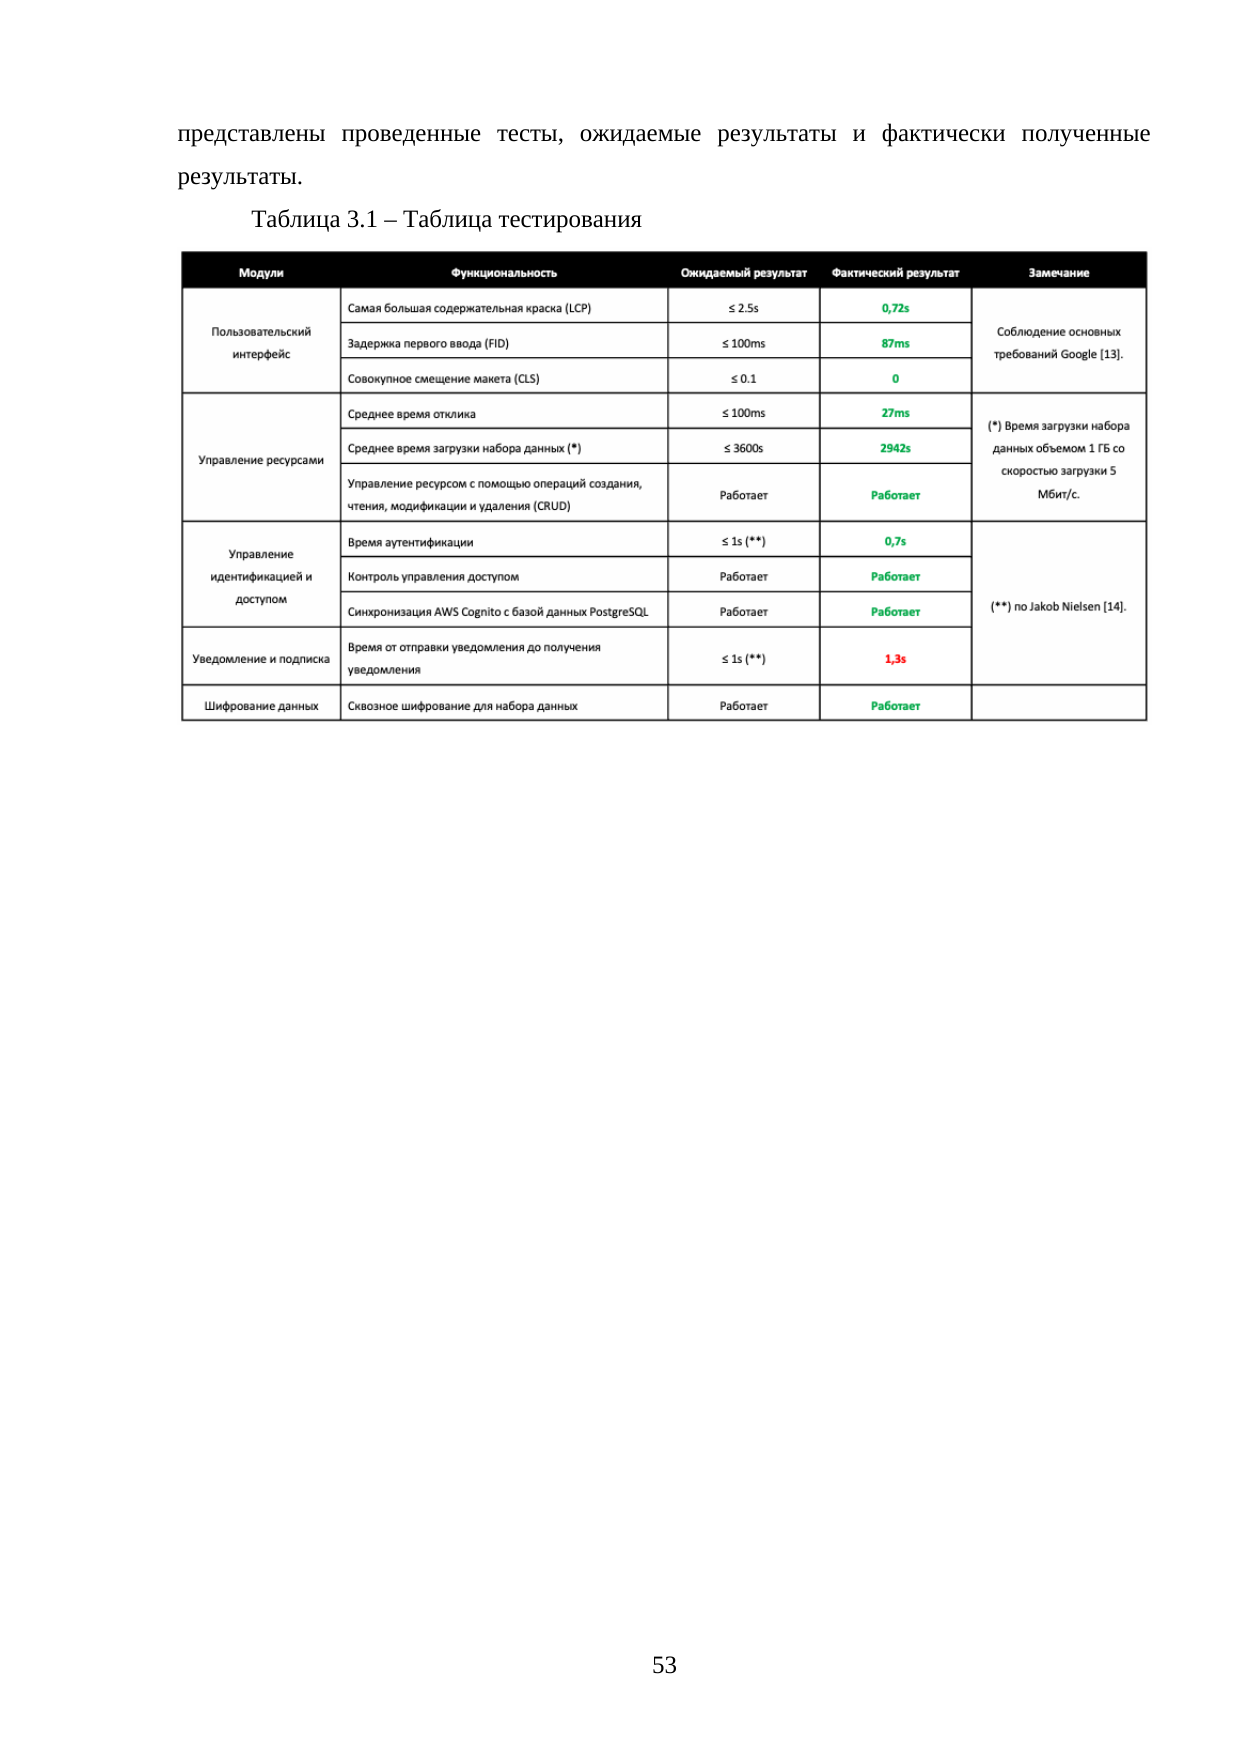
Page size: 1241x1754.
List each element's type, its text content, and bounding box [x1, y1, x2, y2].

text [177, 118, 1152, 190]
picture [177, 247, 1152, 725]
text Таблица 3.1 – Таблица тестирования [177, 204, 1152, 233]
